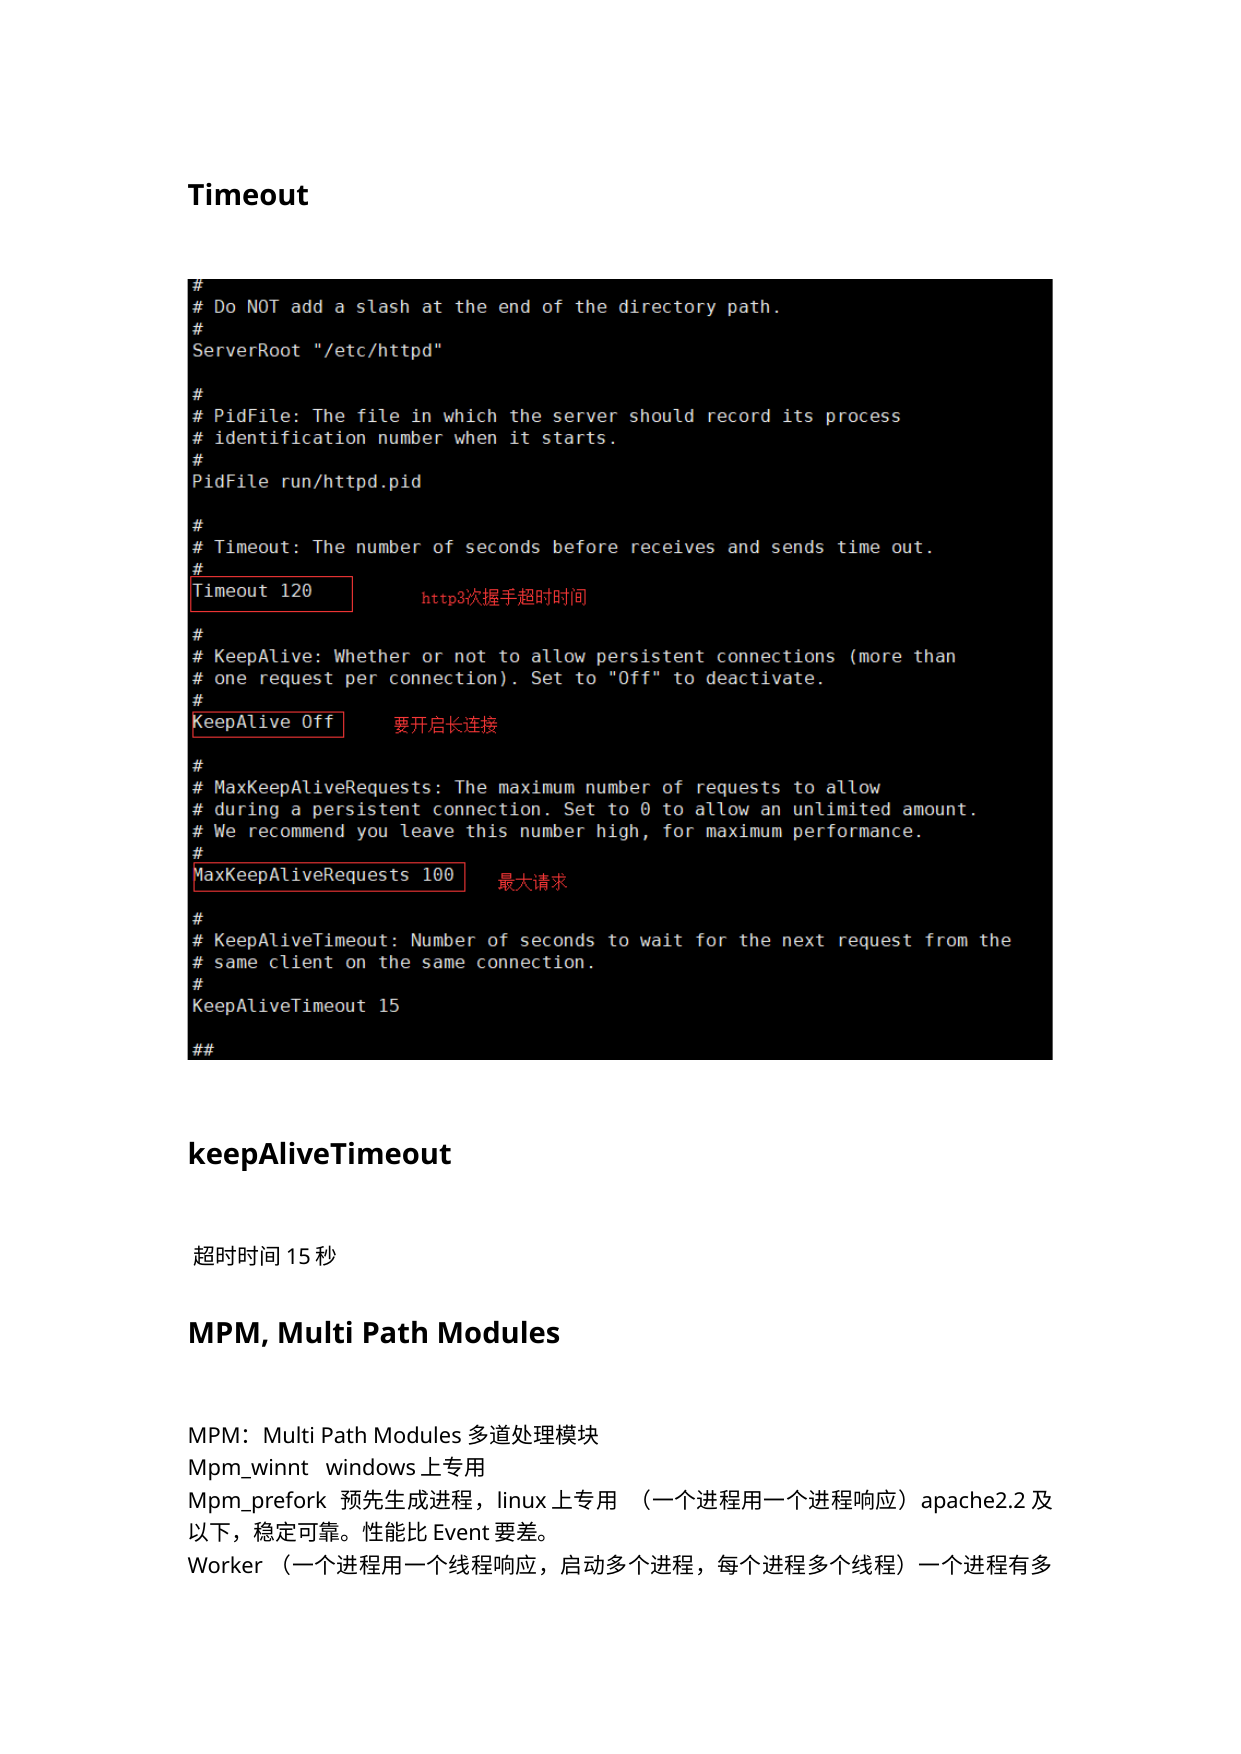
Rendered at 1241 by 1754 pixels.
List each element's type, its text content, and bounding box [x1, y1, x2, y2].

text 超时时间 15秒 [187, 1238, 1053, 1271]
subtitle Timeout [187, 162, 1053, 227]
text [187, 1547, 1053, 1580]
picture [187, 279, 1053, 1060]
text Mpm_prefork 预先生成进程，linux上专用 （一个进程用一个进程响应）apache2.2及以下，稳定可靠。性能比Event要差。 [187, 1482, 1053, 1547]
text MPM：Multi Path Modules 多道处理模块 [187, 1417, 1053, 1450]
subtitle keepAliveTimeout [187, 1121, 1053, 1186]
subtitle MPM, Multi Path Modules [187, 1300, 1053, 1365]
text Mpm_winnt windows上专用 [187, 1450, 1053, 1482]
